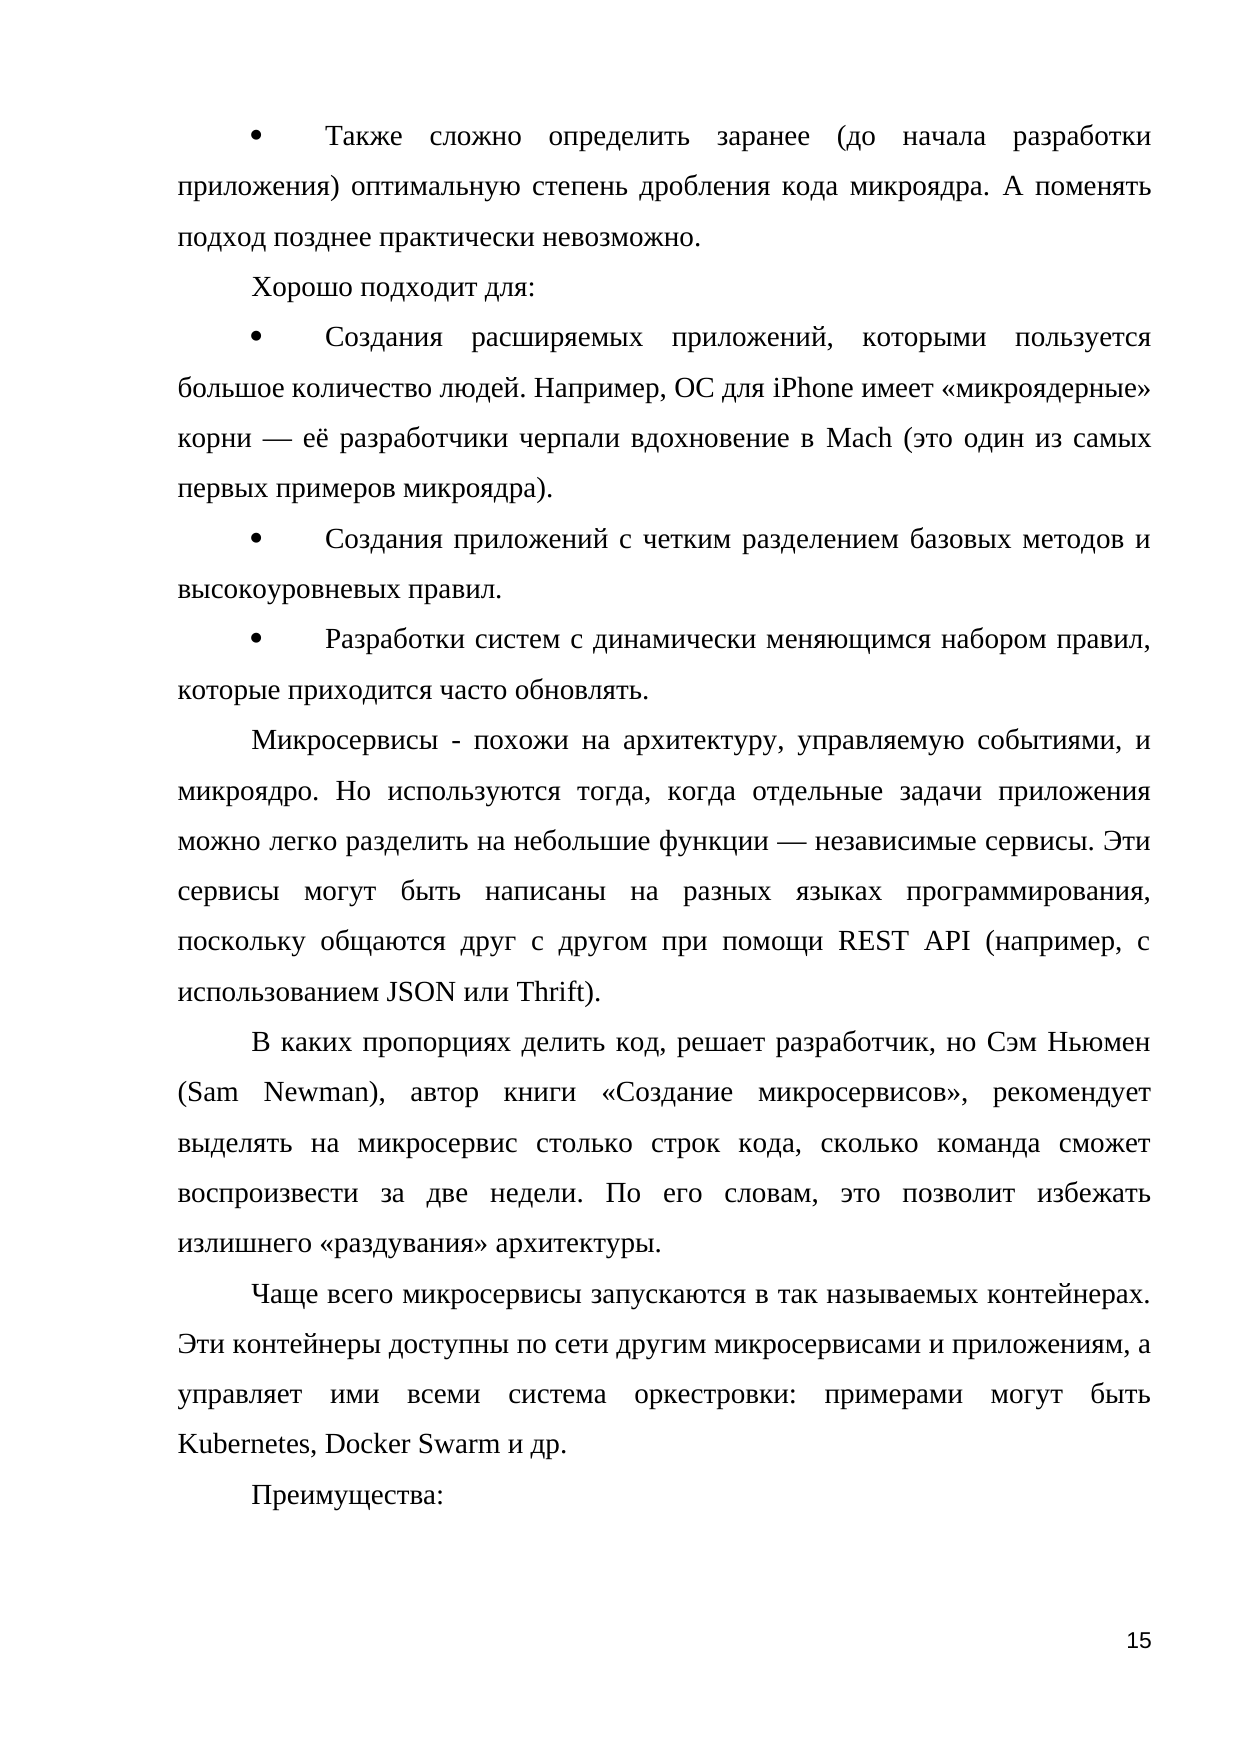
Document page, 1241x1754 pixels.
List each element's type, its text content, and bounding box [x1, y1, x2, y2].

text Преимущества: [177, 1477, 1152, 1511]
text Хорошо подходит для: [177, 269, 1152, 303]
list Разработки систем с динамически меняющимся набором правил, которые приходится часто обновлять. [177, 622, 1152, 706]
list Создания приложений с четким разделением базовых методов и высокоуровневых правил. [177, 521, 1152, 605]
text Чаще всего микросервисы запускаются в так называемых контейнерах. Эти контейнеры доступны по сети другим микросервисами и приложениям, а управляет ими всеми система оркестровки: примерами могут быть Kubernetes, Docker Swarm и др. [177, 1276, 1152, 1460]
text Микросервисы - похожи на архитектуру, управляемую событиями, и микроядро. Но используются тогда, когда отдельные задачи приложения можно легко разделить на небольшие функции — независимые сервисы. Эти сервисы могут быть написаны на разных языках программирования, поскольку общаются друг с другом при помощи REST API (например, с использованием JSON или Thrift). [177, 722, 1152, 1007]
list Также сложно определить заранее (до начала разработки приложения) оптимальную степень дробления кода микроядра. А поменять подход позднее практически невозможно. [177, 118, 1152, 252]
text В каких пропорциях делить код, решает разработчик, но Сэм Ньюмен (Sam Newman), автор книги «Создание микросервисов», рекомендует выделять на микросервис столько строк кода, сколько команда сможет воспроизвести за две недели. По его словам, это позволит избежать излишнего «раздувания» архитектуры. [177, 1024, 1152, 1259]
list Создания расширяемых приложений, которыми пользуется большое количество людей. Например, ОС для iPhone имеет «микроядерные» корни — её разработчики черпали вдохновение в Mach (это один из самых первых примеров микроядра). [177, 319, 1152, 504]
